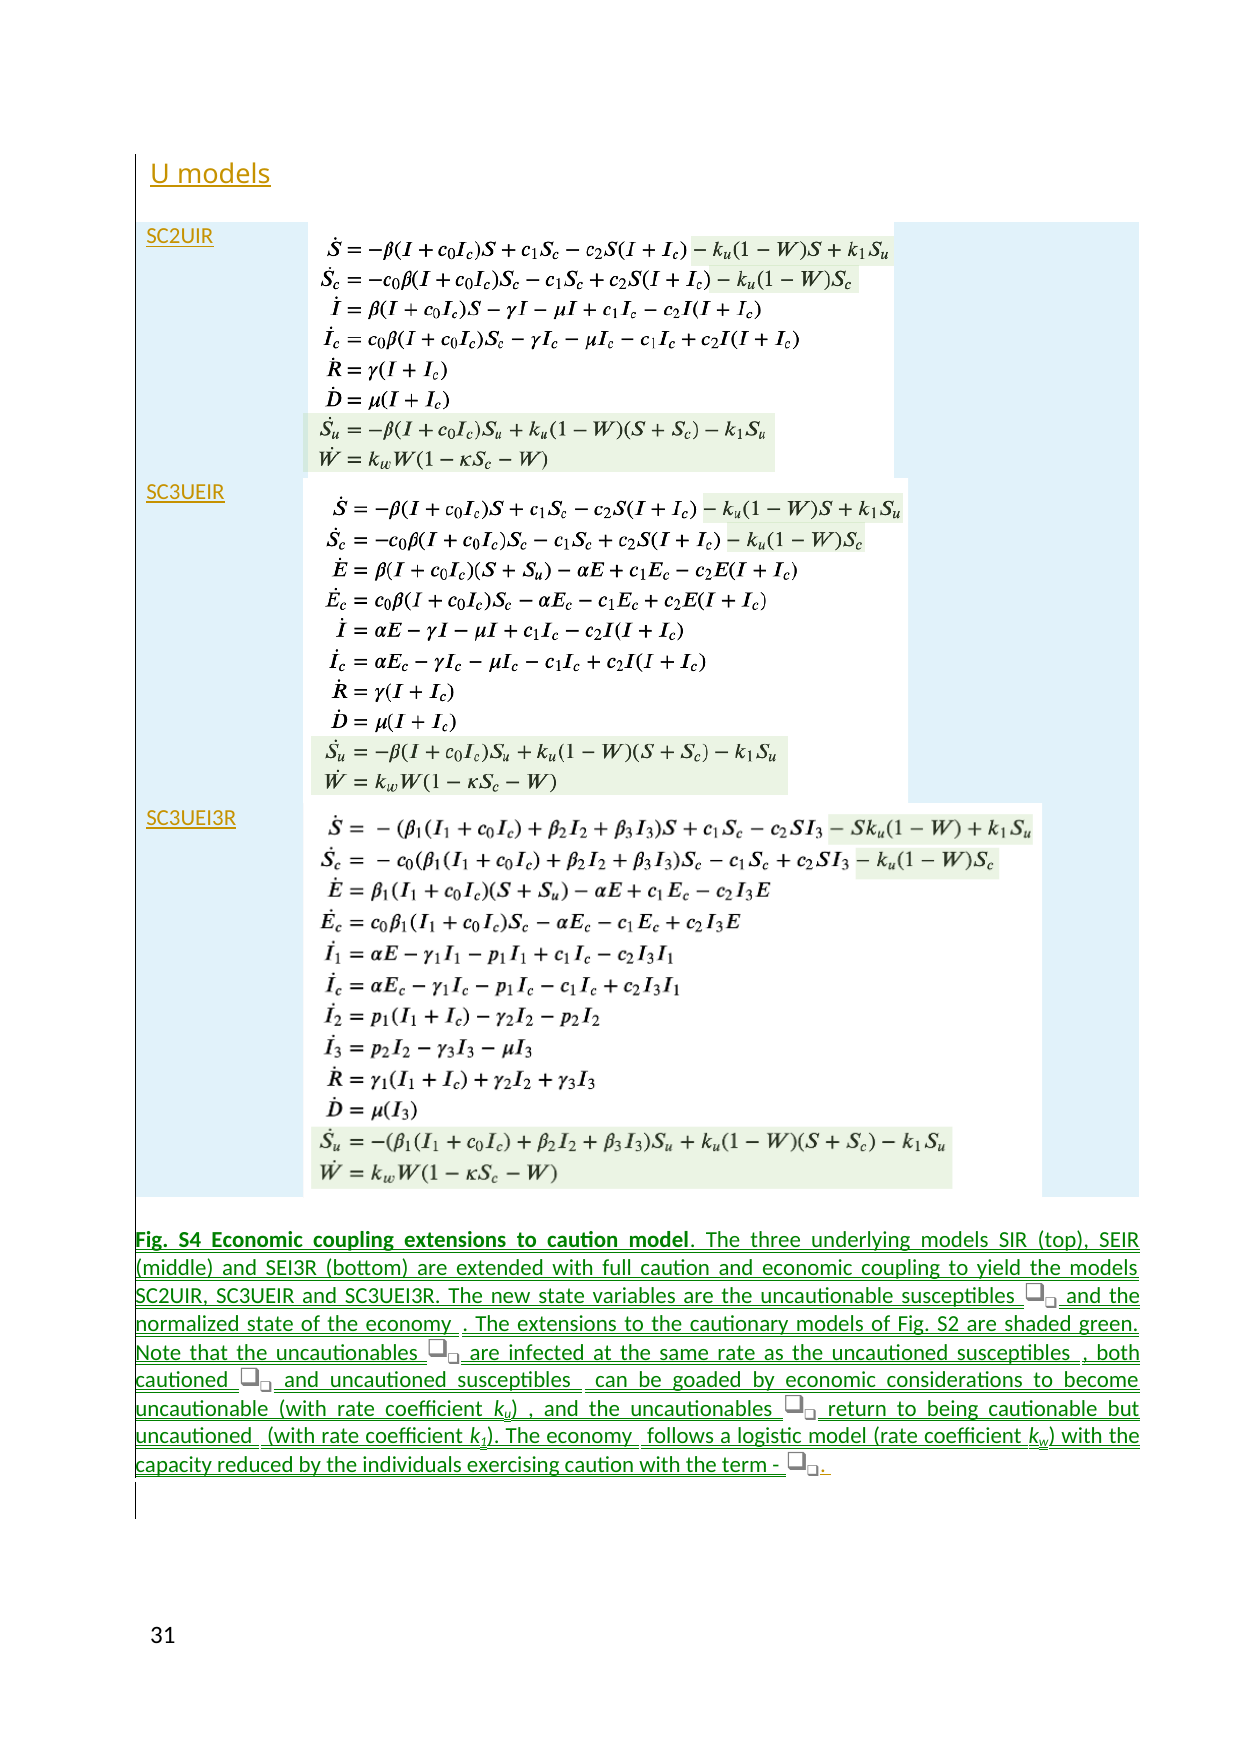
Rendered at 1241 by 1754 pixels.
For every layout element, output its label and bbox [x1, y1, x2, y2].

picture [302, 221, 1043, 1198]
